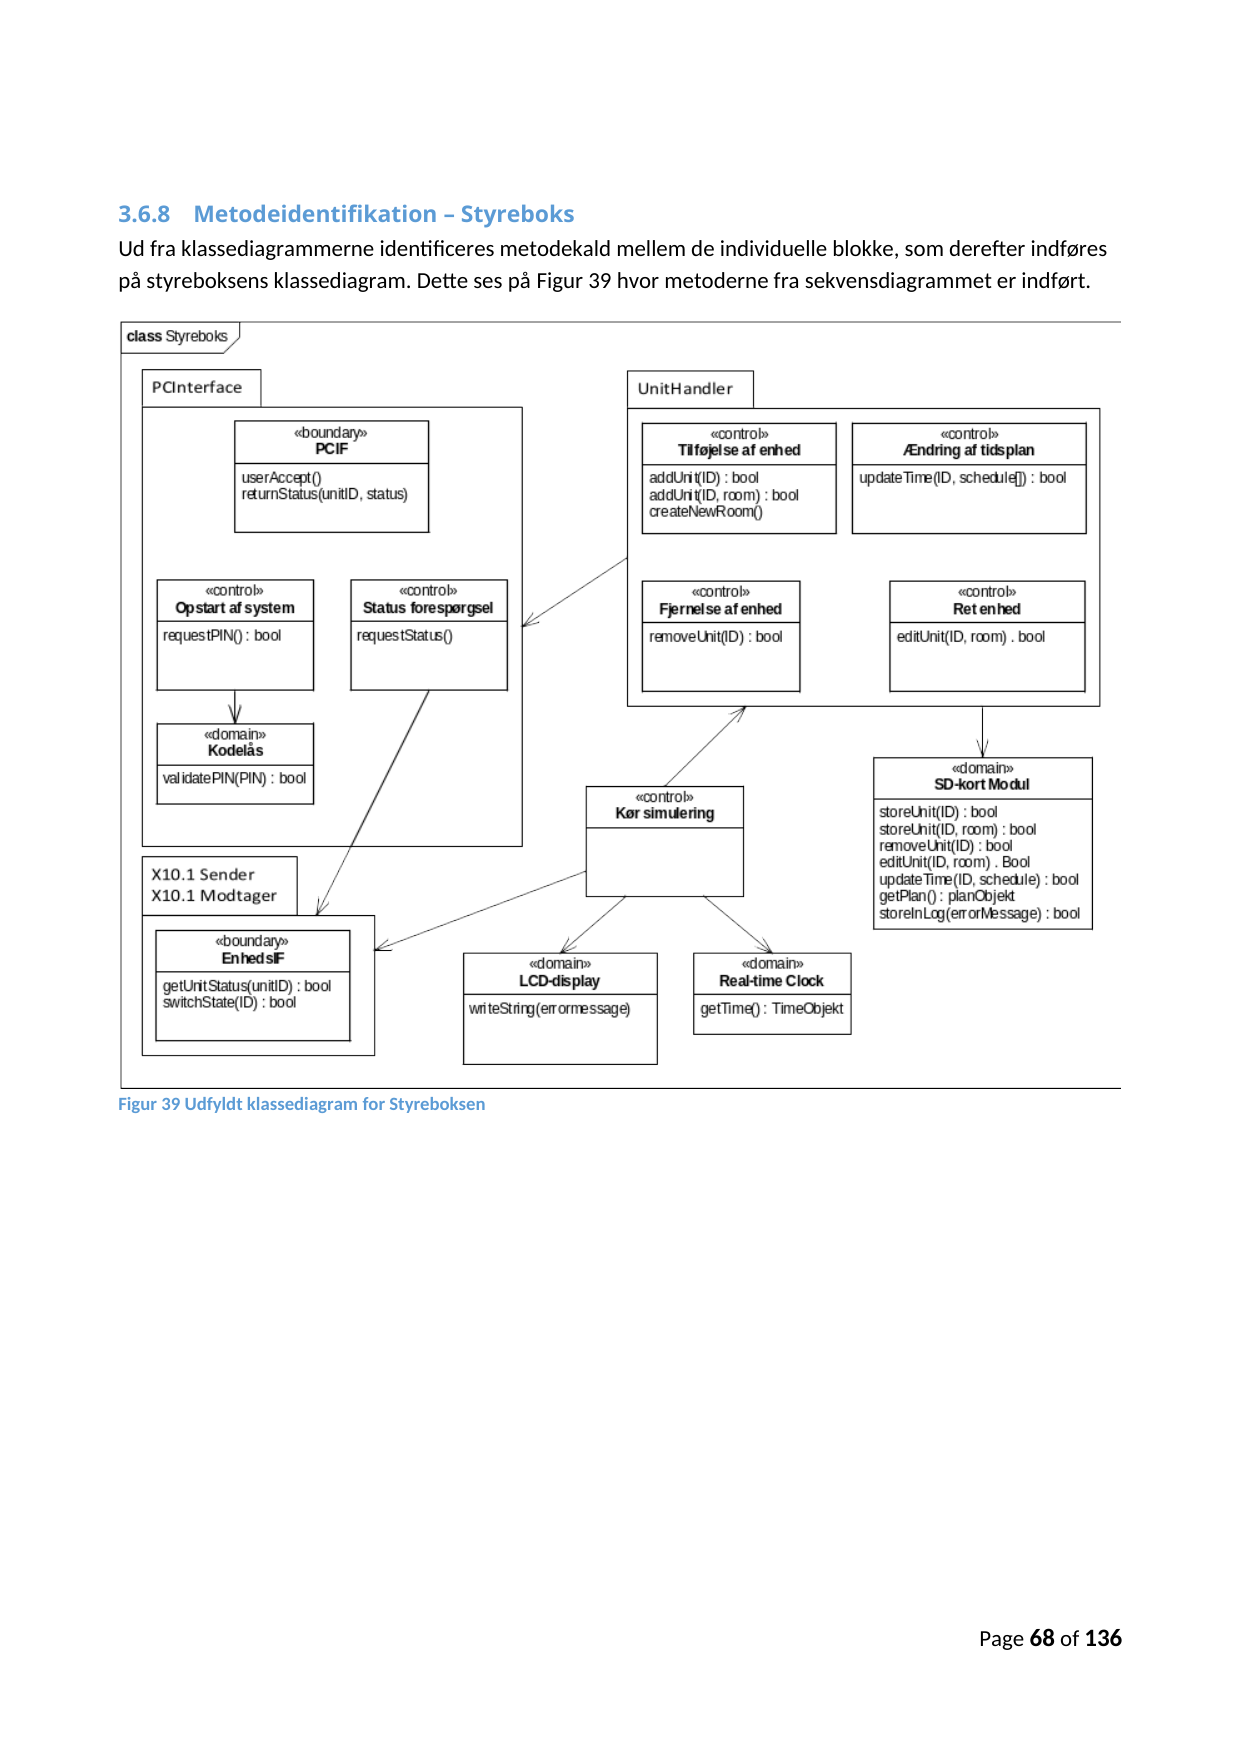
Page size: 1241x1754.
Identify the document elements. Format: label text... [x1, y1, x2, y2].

subtitle Metodeidentifikation – Styreboks [118, 198, 1122, 229]
text Ud fra klassediagrammerne identificeres metodekald mellem de individuelle blokke, som derefter indføres på styreboksens klassediagram. Dette ses på Figur 39 hvor metoderne fra sekvensdiagrammet er indført. [118, 234, 1122, 294]
text Figur 39 Udfyldt klassediagram for Styreboksen [118, 1092, 1122, 1115]
